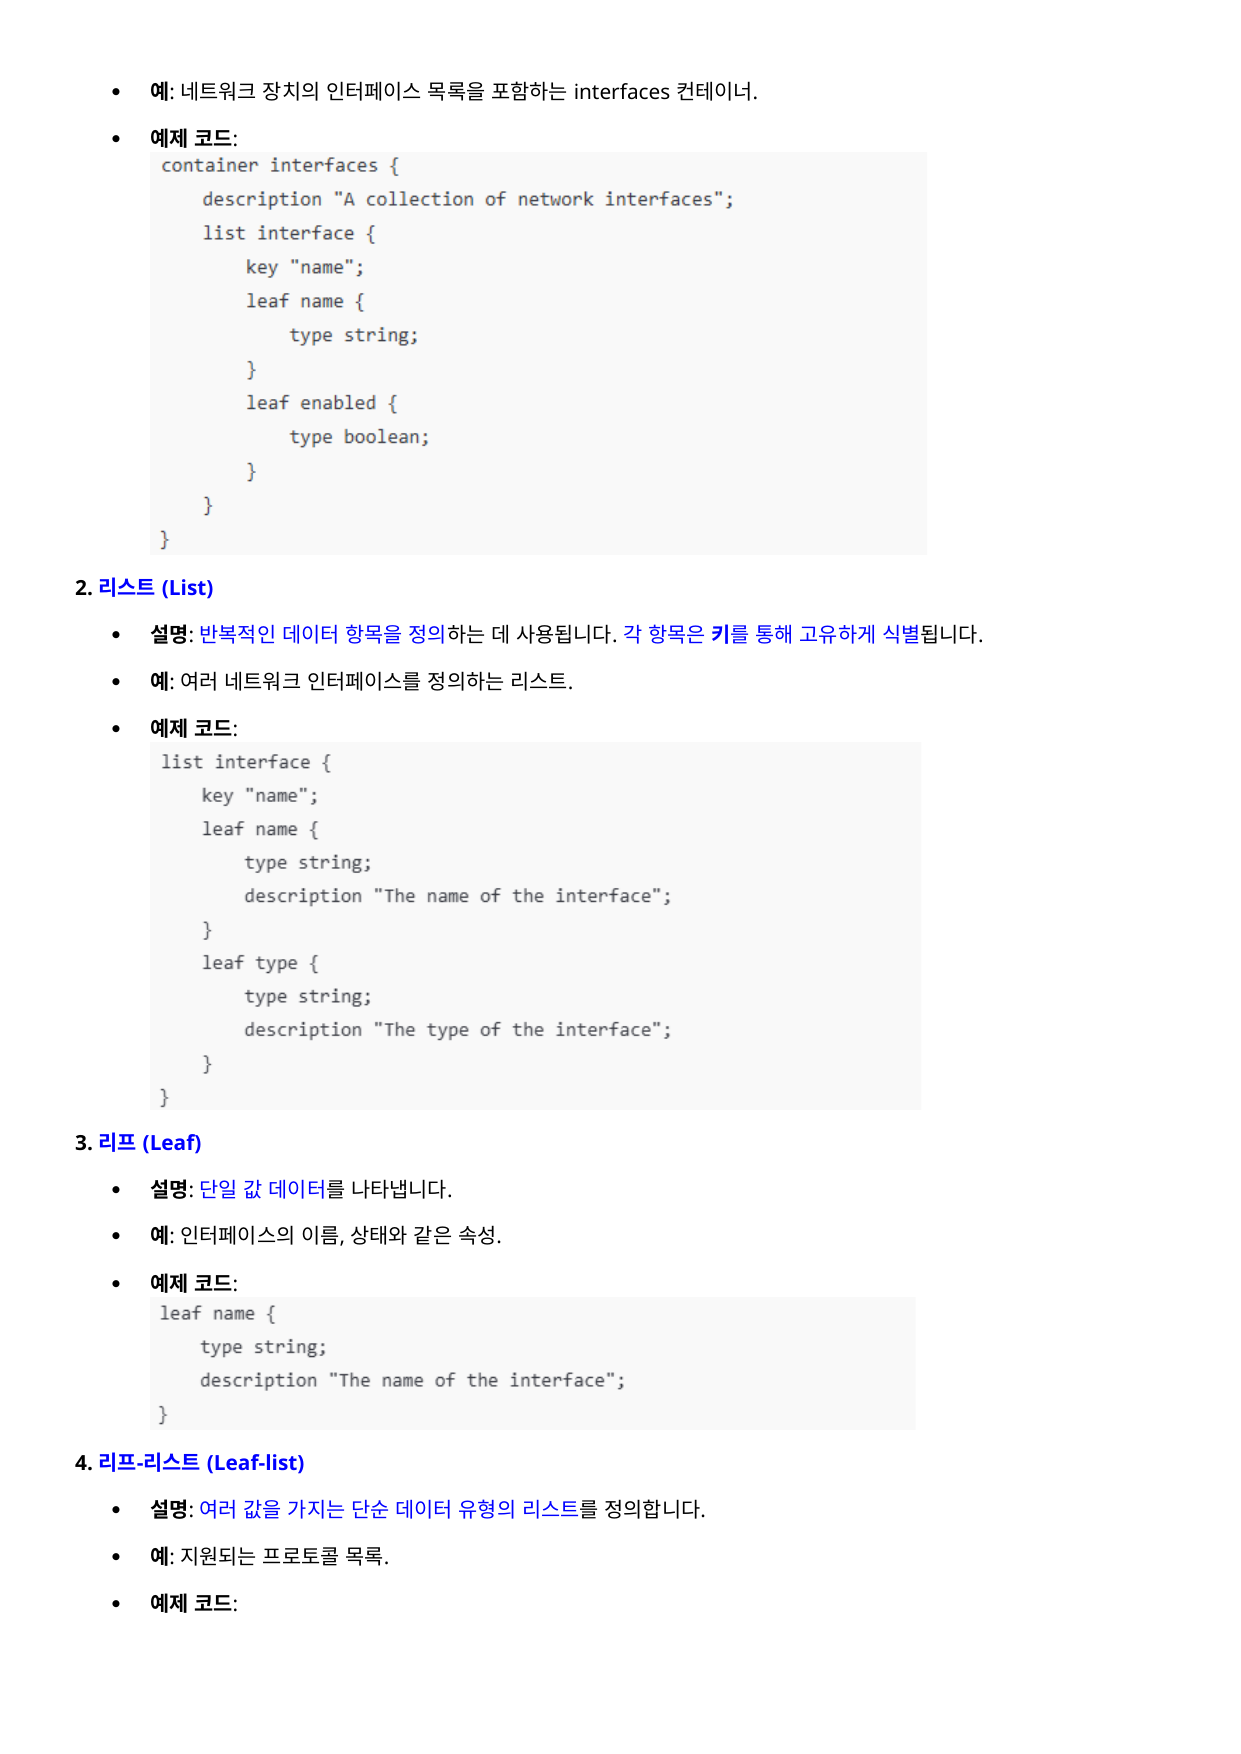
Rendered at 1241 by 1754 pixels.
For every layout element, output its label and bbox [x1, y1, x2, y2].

picture [150, 152, 928, 555]
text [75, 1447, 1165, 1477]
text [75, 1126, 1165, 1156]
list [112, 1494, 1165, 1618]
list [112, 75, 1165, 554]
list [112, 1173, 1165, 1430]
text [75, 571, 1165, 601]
picture [150, 1297, 916, 1430]
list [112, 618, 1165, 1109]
picture [150, 742, 922, 1110]
